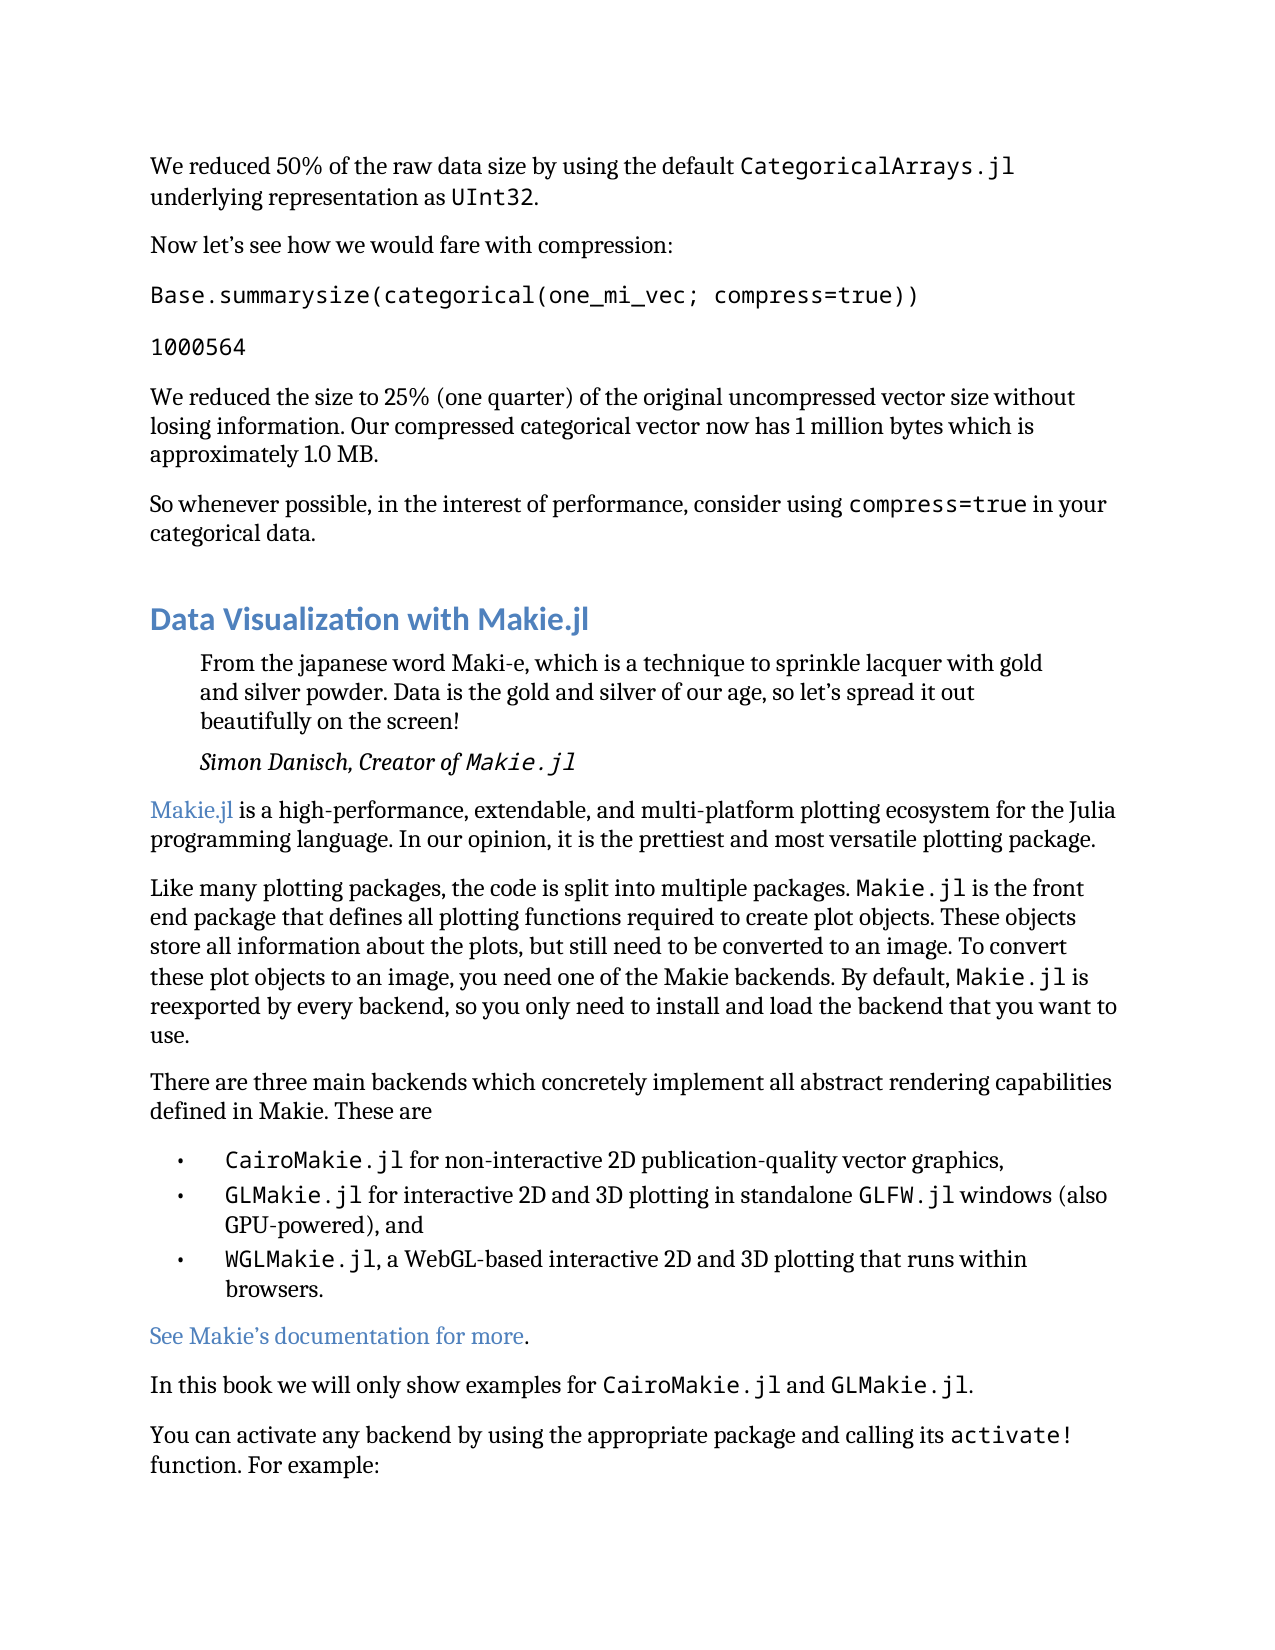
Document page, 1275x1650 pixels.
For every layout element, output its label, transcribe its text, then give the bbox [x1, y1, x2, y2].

text 1000564 [150, 331, 1125, 362]
text From the japanese word Maki-e, which is a technique to sprinkle lacquer with gold and silver powder. Data is the gold and silver of our age, so let’s spread it out beautifully on the screen! [200, 649, 1075, 735]
text See Makie’s documentation for more. [150, 1322, 1125, 1351]
text Base.summarysize(categorical(one_mi_vec; compress=true)) [150, 279, 1125, 310]
subtitle Data Visualization with Makie.jl [150, 598, 1125, 639]
text We reduced the size to 25% (one quarter) of the original uncompressed vector size without losing information. Our compressed categorical vector now has 1 million bytes which is approximately 1.0 MB. [150, 383, 1125, 469]
list WGLMakie.jl, a WebGL-based interactive 2D and 3D plotting that runs within browsers. [175, 1243, 1125, 1303]
text There are three main backends which concretely implement all abstract rendering capabilities defined in Makie. These are [150, 1068, 1125, 1126]
text In this book we will only show examples for CairoMakie.jl and GLMakie.jl. [150, 1369, 1125, 1401]
text So whenever possible, in the interest of performance, consider using compress=true in your categorical data. [150, 488, 1125, 548]
text Simon Danisch, Creator of Makie.jl [200, 746, 1075, 777]
list CairoMakie.jl for non-interactive 2D publication-quality vector graphics, [175, 1144, 1125, 1176]
text Now let’s see how we would fare with compression: [150, 231, 1125, 260]
list GLMakie.jl for interactive 2D and 3D plotting in standalone GLFW.jl windows (also GPU-powered), and [175, 1179, 1125, 1239]
text Like many plotting packages, the code is split into multiple packages. Makie.jl is the front end package that defines all plotting functions required to create plot objects. These objects store all information about the plots, but still need to be converted to an image. To convert these plot objects to an image, you need one of the Makie backends. By default, Makie.jl is reexported by every backend, so you only need to install and load the backend that you want to use. [150, 872, 1125, 1049]
text You can activate any backend by using the appropriate package and calling its activate! function. For example: [150, 1419, 1125, 1479]
text We reduced 50% of the raw data size by using the default CategoricalArrays.jl underlying representation as UInt32. [150, 150, 1125, 212]
text Makie.jl is a high-performance, extendable, and multi-platform plotting ecosystem for the Julia programming language. In our opinion, it is the prettiest and most versatile plotting package. [150, 796, 1125, 853]
